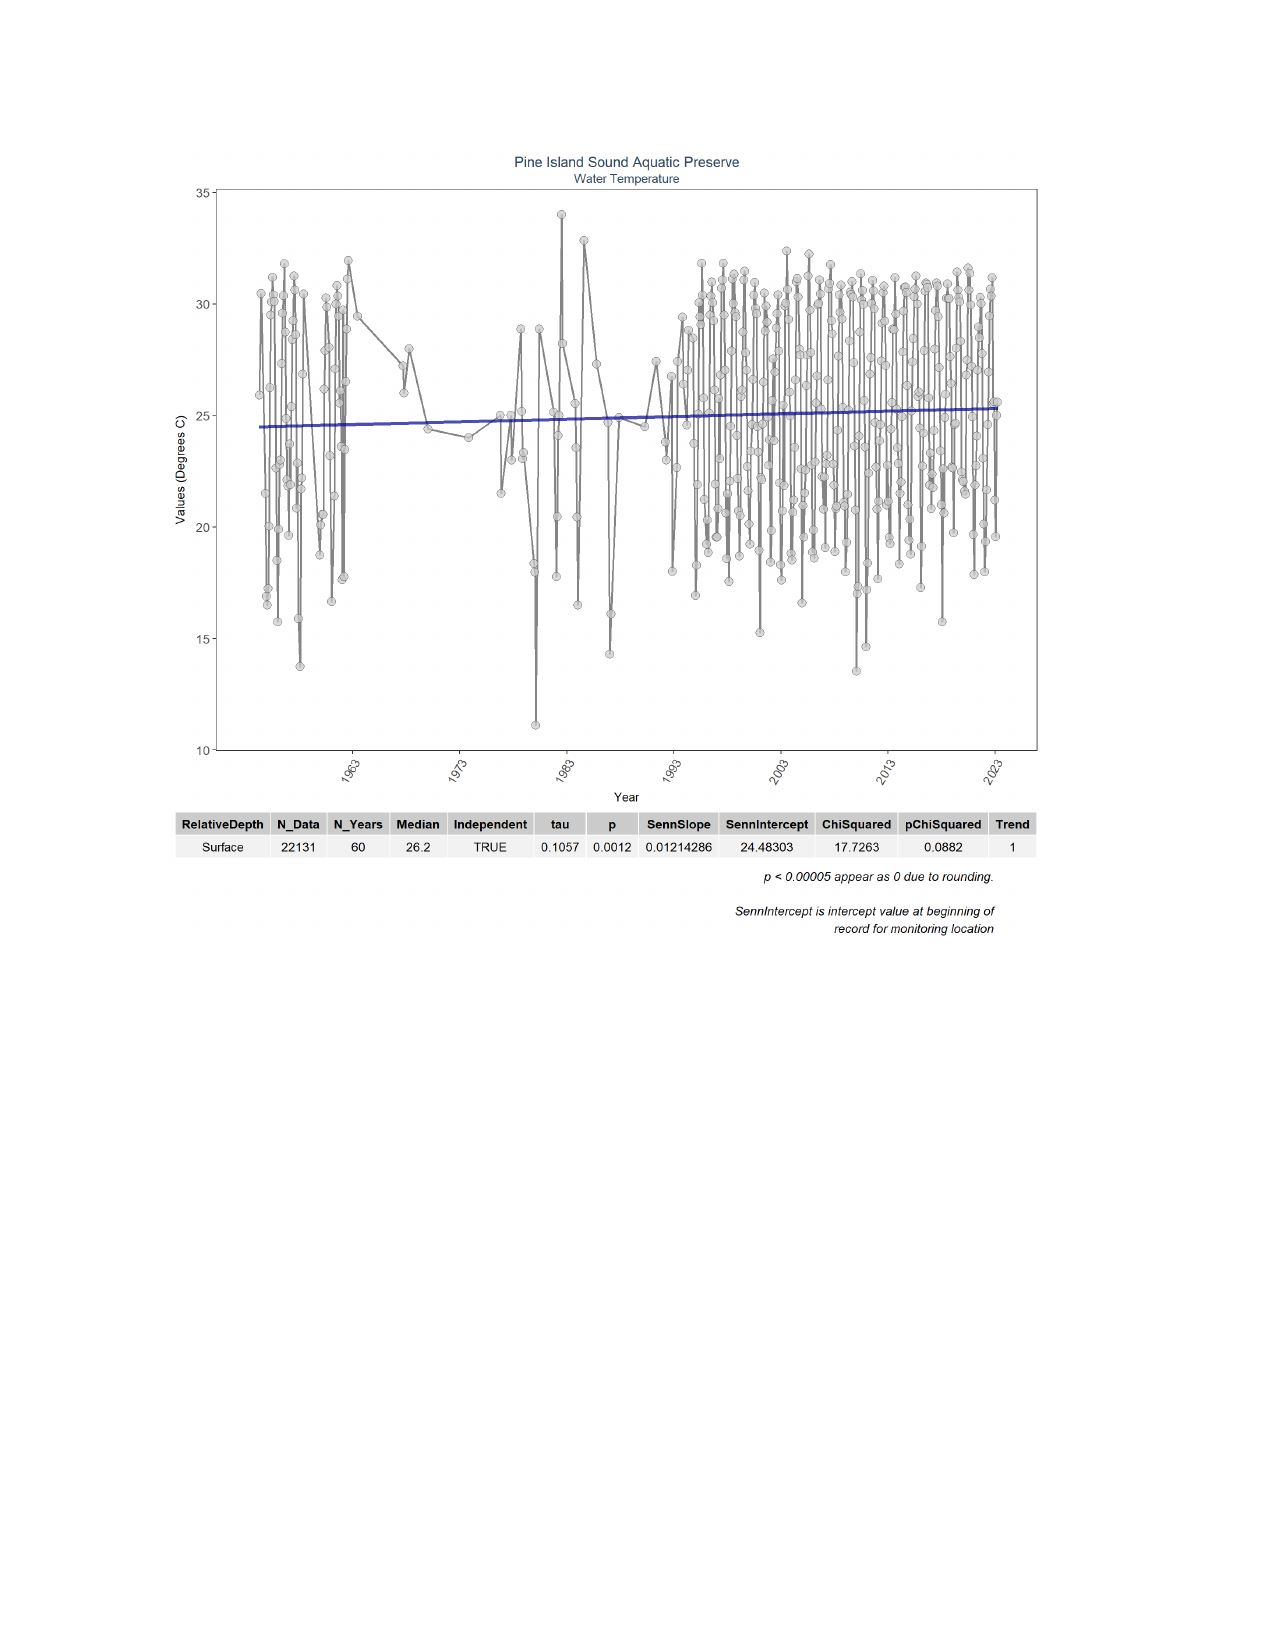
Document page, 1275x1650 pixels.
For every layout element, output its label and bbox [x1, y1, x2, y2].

picture [168, 150, 1044, 938]
